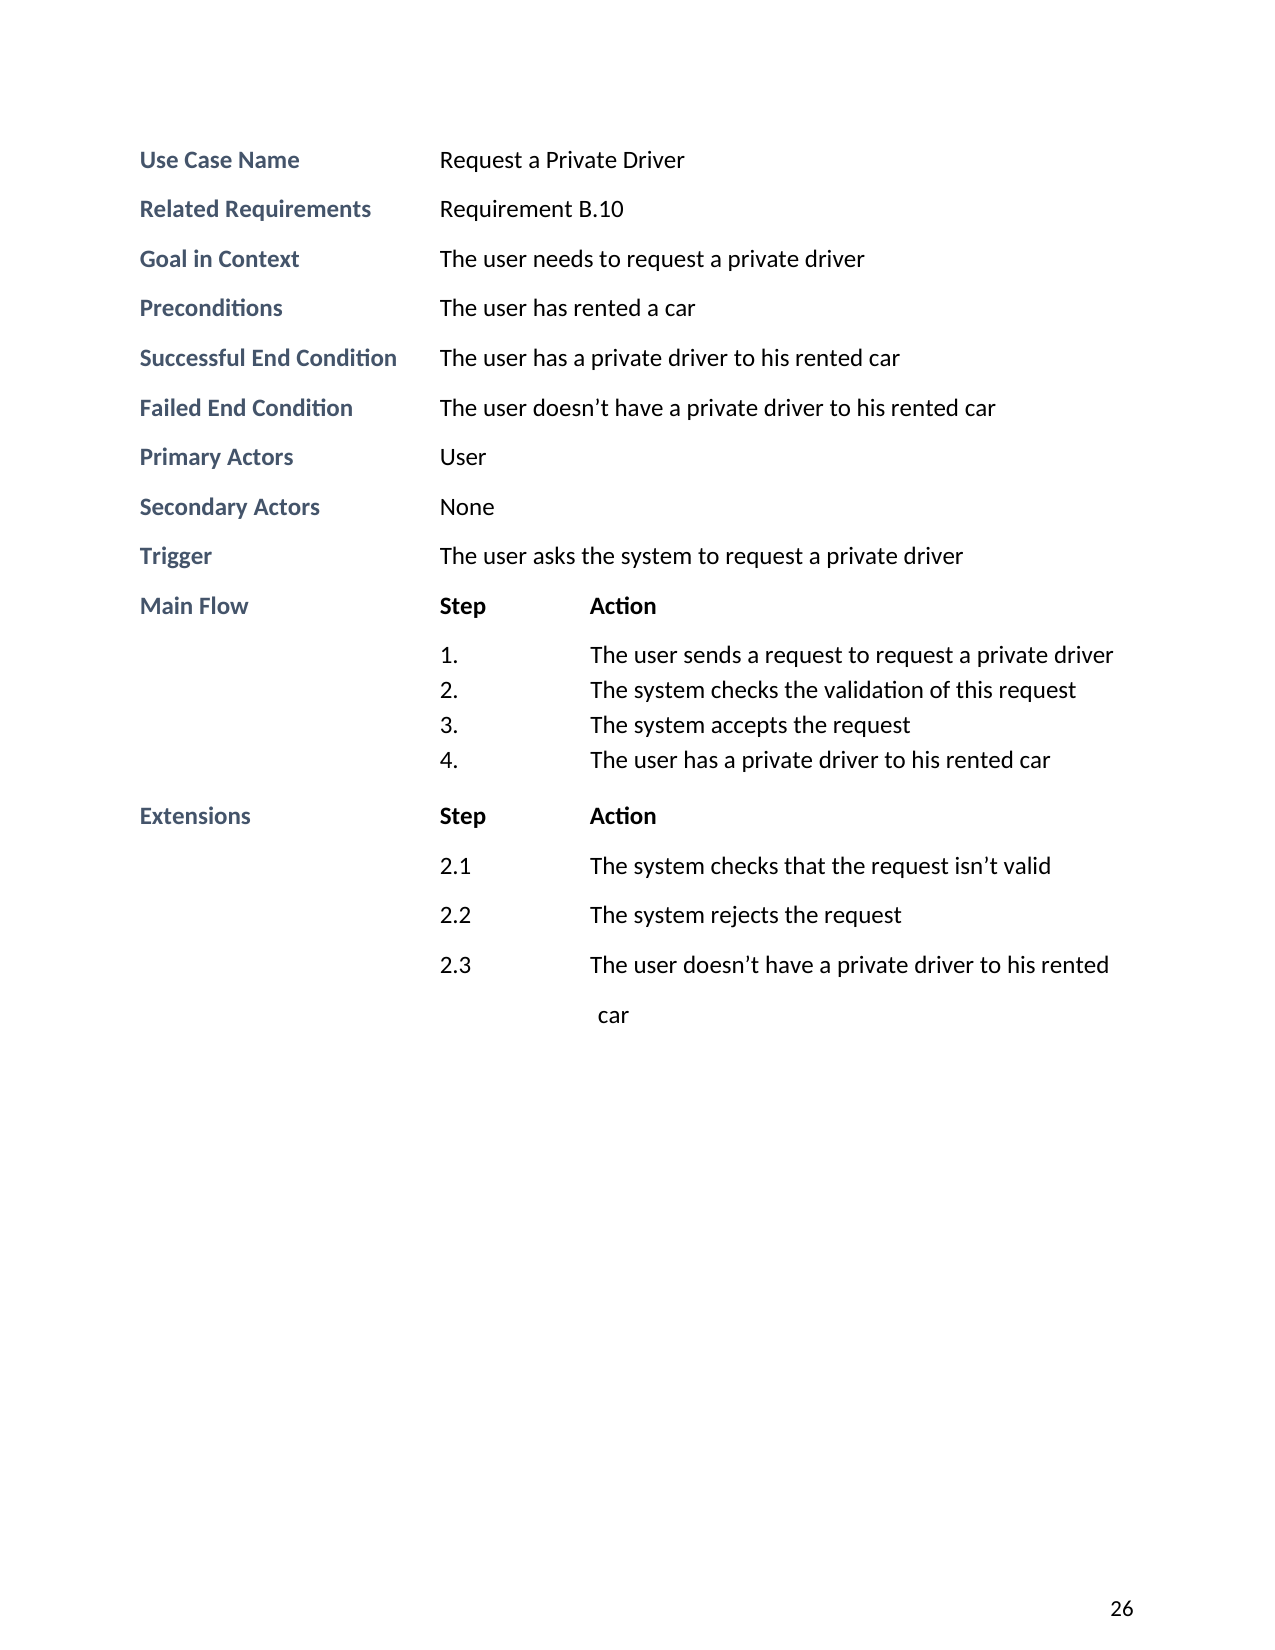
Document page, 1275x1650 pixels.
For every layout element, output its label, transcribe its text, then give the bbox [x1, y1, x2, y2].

text Secondary Actors None [139, 491, 1133, 521]
text Trigger The user asks the system to request a private driver [139, 540, 1133, 571]
text Extensions Step Action [139, 800, 1133, 831]
text 2.2 The system rejects the request [439, 899, 1133, 930]
text 2.1 The system checks that the request isn’t valid [364, 850, 1133, 881]
text Primary Actors User [139, 441, 1133, 472]
text Goal in Context The user needs to request a private driver [139, 243, 1133, 273]
list The system accepts the request [439, 709, 1133, 740]
text car [439, 999, 1133, 1029]
text Successful End Condition The user has a private driver to his rented car [139, 342, 1133, 373]
text Use Case Name Request a Private Driver [139, 144, 1133, 174]
list The user has a private driver to his rented car [439, 744, 1133, 775]
text Failed End Condition The user doesn’t have a private driver to his rented car [139, 392, 1133, 422]
list The user sends a request to request a private driver [439, 639, 1133, 670]
text Preconditions The user has rented a car [139, 292, 1133, 323]
text Related Requirements Requirement B.10 [139, 193, 1133, 224]
text 2.3 The user doesn’t have a private driver to his rented [439, 949, 1133, 980]
text Main Flow Step Action [139, 590, 1133, 621]
list The system checks the validation of this request [439, 674, 1133, 705]
